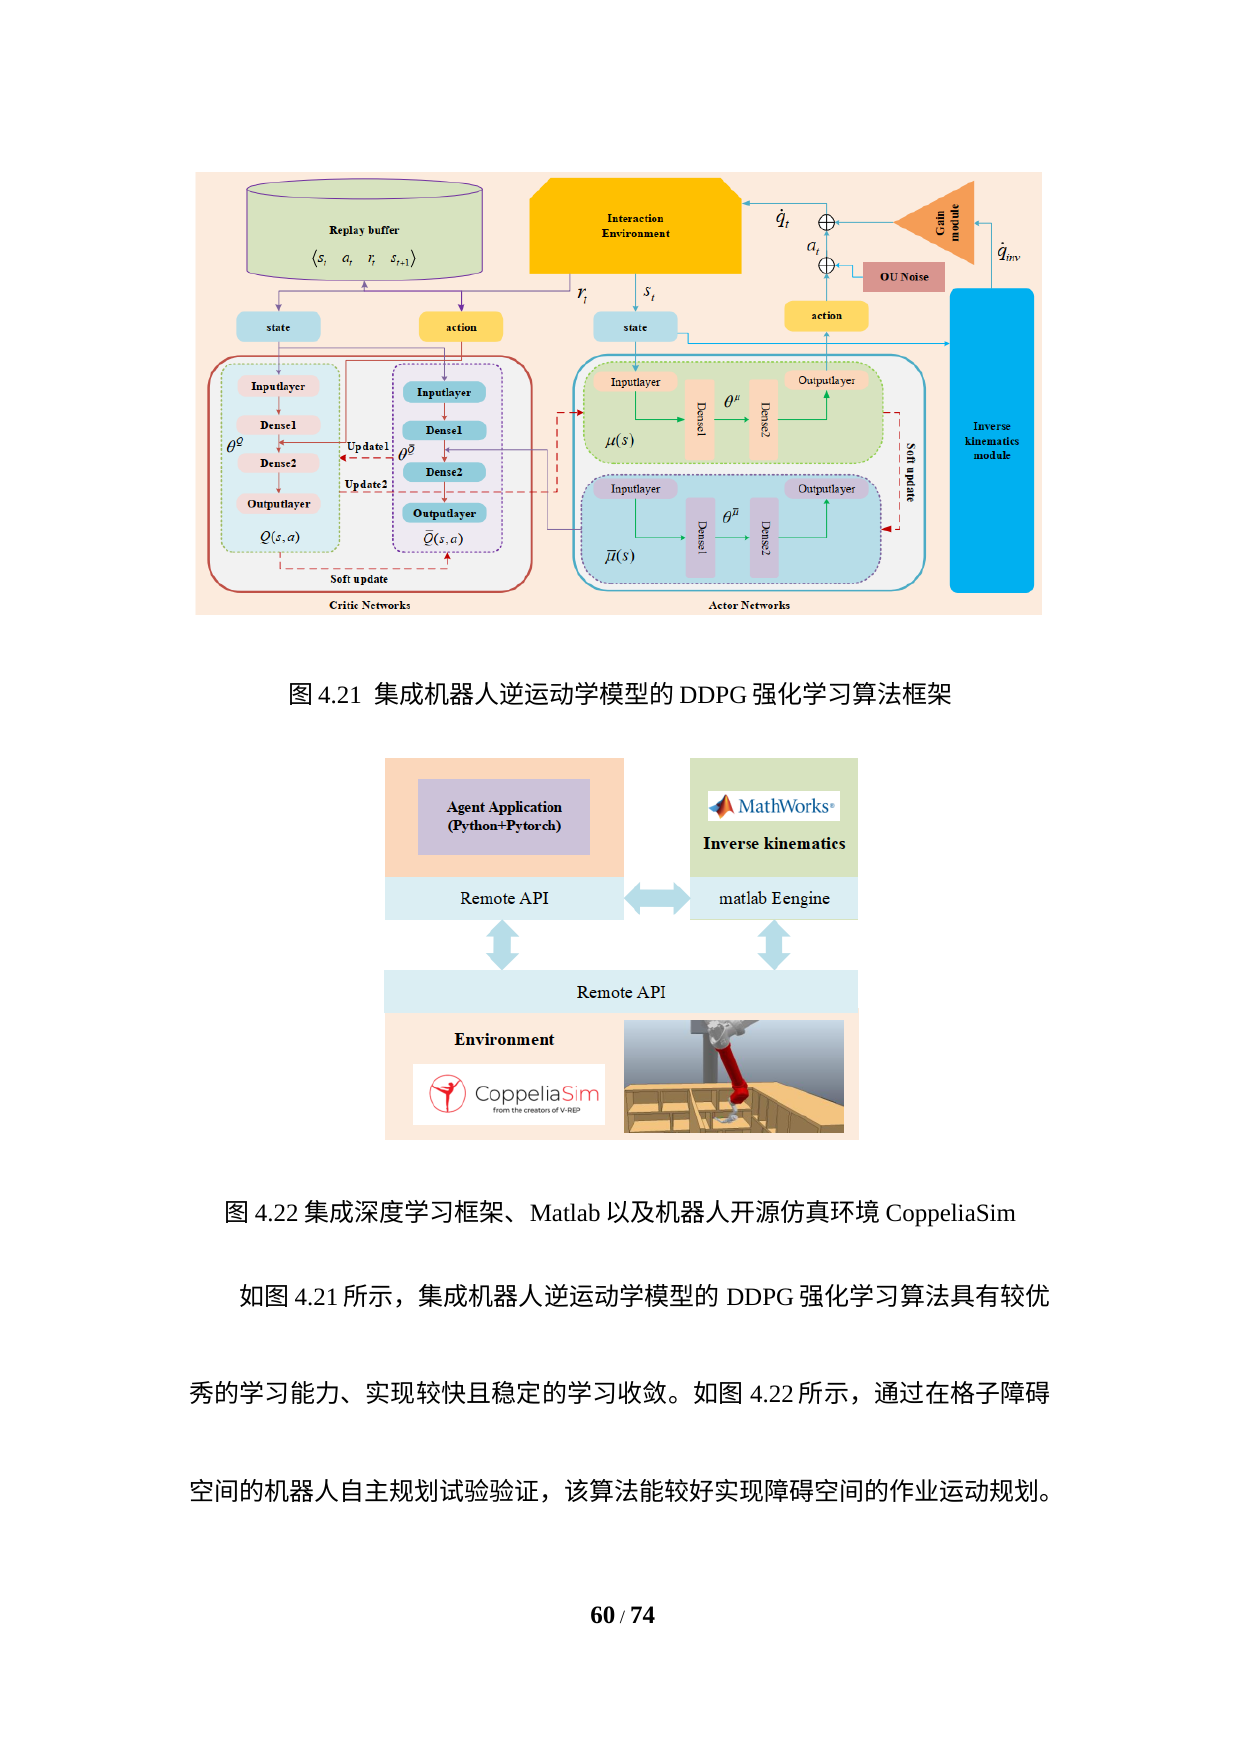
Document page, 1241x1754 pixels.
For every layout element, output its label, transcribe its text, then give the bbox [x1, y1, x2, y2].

text 图4.22 集成深度学习框架、Matlab以及机器人开源仿真环境CoppeliaSim [189, 1178, 1051, 1243]
picture [188, 160, 1052, 621]
picture [376, 743, 864, 1144]
text 如图4.21所示，集成机器人逆运动学模型的DDPG强化学习算法具有较优秀的学习能力、实现较快且稳定的学习收敛。如图4.22所示，通过在格子障碍空间的机器人自主规划试验验证，该算法能较好实现障碍空间的作业运动规划。 [189, 1262, 1051, 1522]
text 图4.21 集成机器人逆运动学模型的DDPG强化学习算法框架 [189, 660, 1051, 725]
